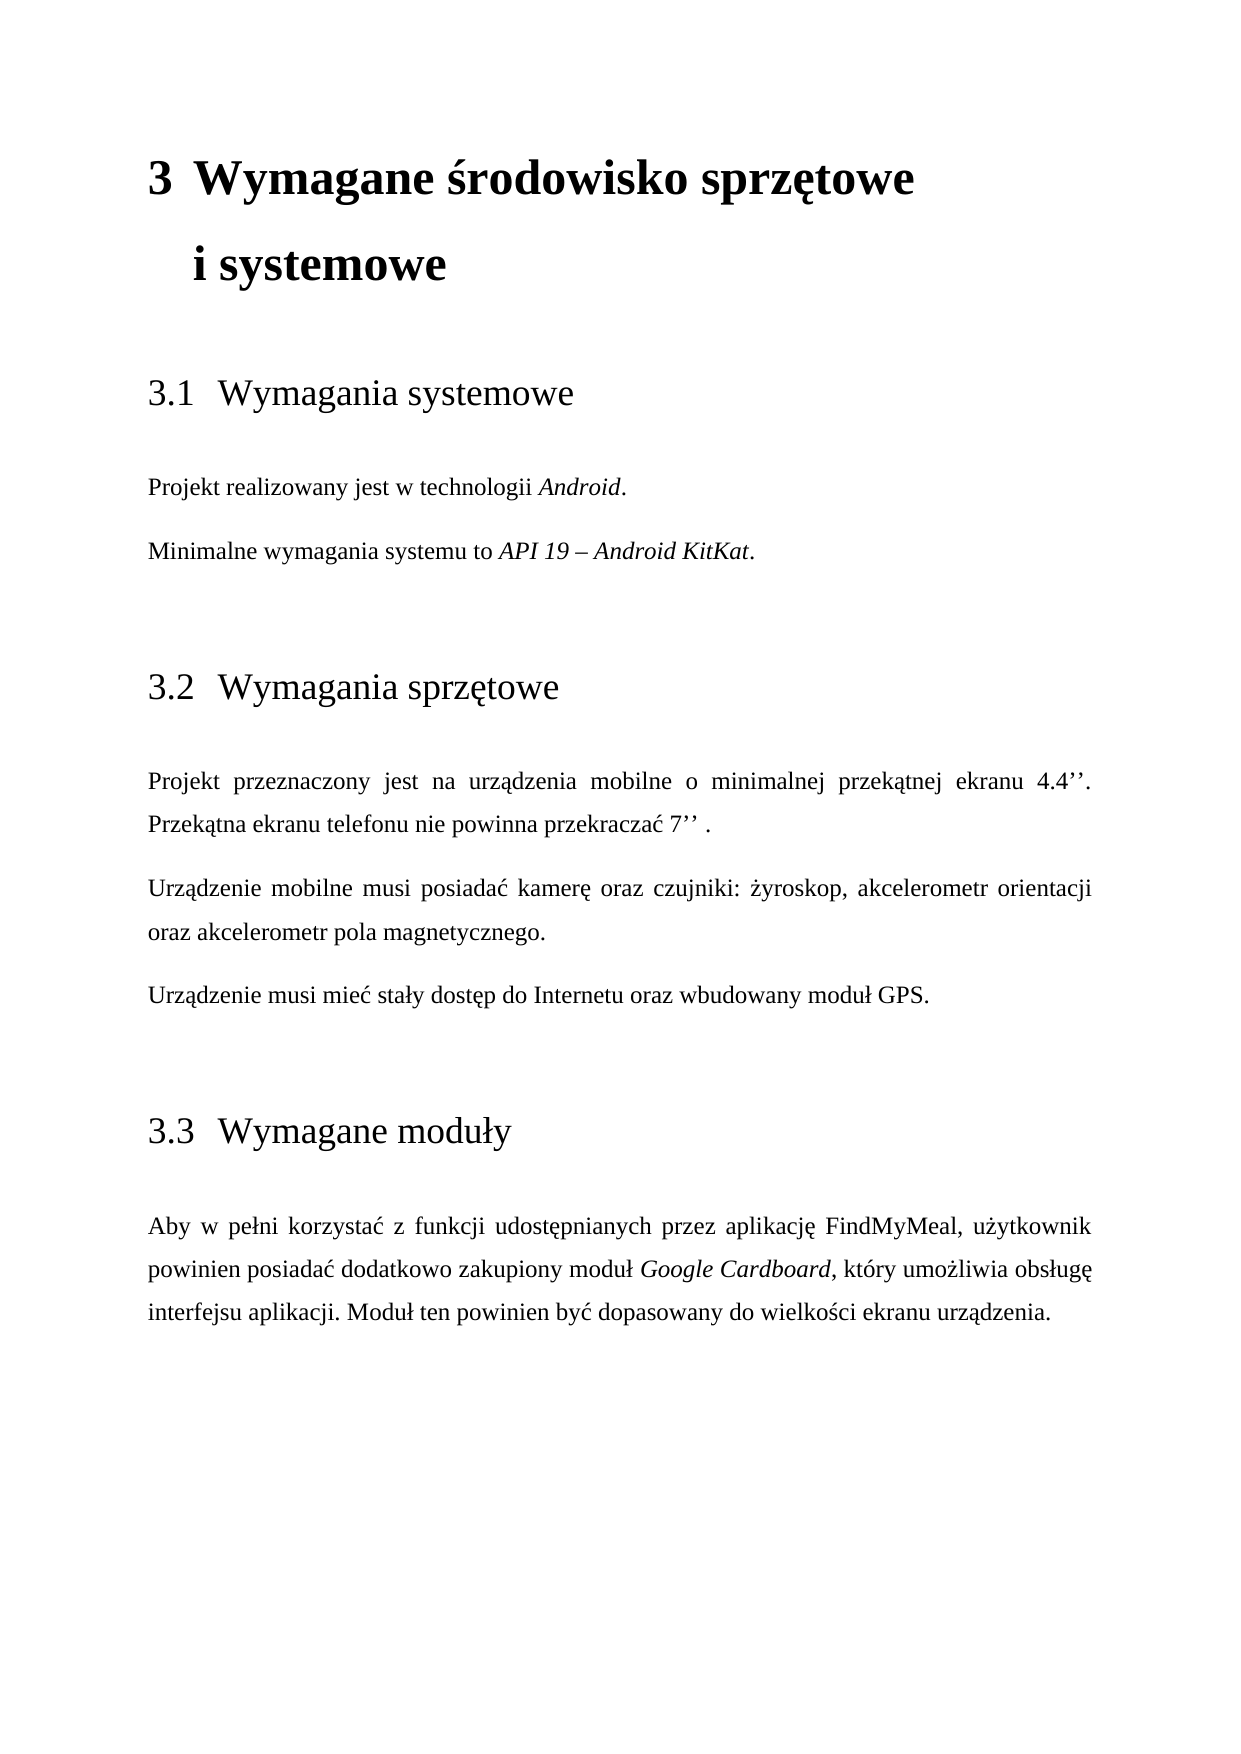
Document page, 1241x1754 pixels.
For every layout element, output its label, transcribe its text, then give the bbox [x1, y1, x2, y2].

subtitle Wymagania systemowe [148, 370, 1092, 413]
subtitle Wymagane moduły [148, 1108, 1092, 1152]
subtitle Wymagania sprzętowe [148, 664, 1092, 707]
text Projekt realizowany jest w technologii Android. [148, 472, 1092, 501]
text Projekt przeznaczony jest na urządzenia mobilne o minimalnej przekątnej ekranu 4.4’’. Przekątna ekranu telefonu nie powinna przekraczać 7’’ . [148, 766, 1092, 838]
text Minimalne wymagania systemu to API 19 – Android KitKat. [148, 536, 1092, 565]
text Urządzenie musi mieć stały dostęp do Internetu oraz wbudowany moduł GPS. [148, 981, 1092, 1009]
subtitle Wymagane środowisko sprzętowe i systemowe [148, 148, 1092, 291]
text Urządzenie mobilne musi posiadać kamerę oraz czujniki: żyroskop, akcelerometr orientacji oraz akcelerometr pola magnetycznego. [148, 873, 1092, 945]
text Aby w pełni korzystać z funkcji udostępnianych przez aplikację FindMyMeal, użytkownik powinien posiadać dodatkowo zakupiony moduł Google Cardboard, który umożliwia obsługę interfejsu aplikacji. Moduł ten powinien być dopasowany do wielkości ekranu urządzenia. [148, 1211, 1092, 1326]
